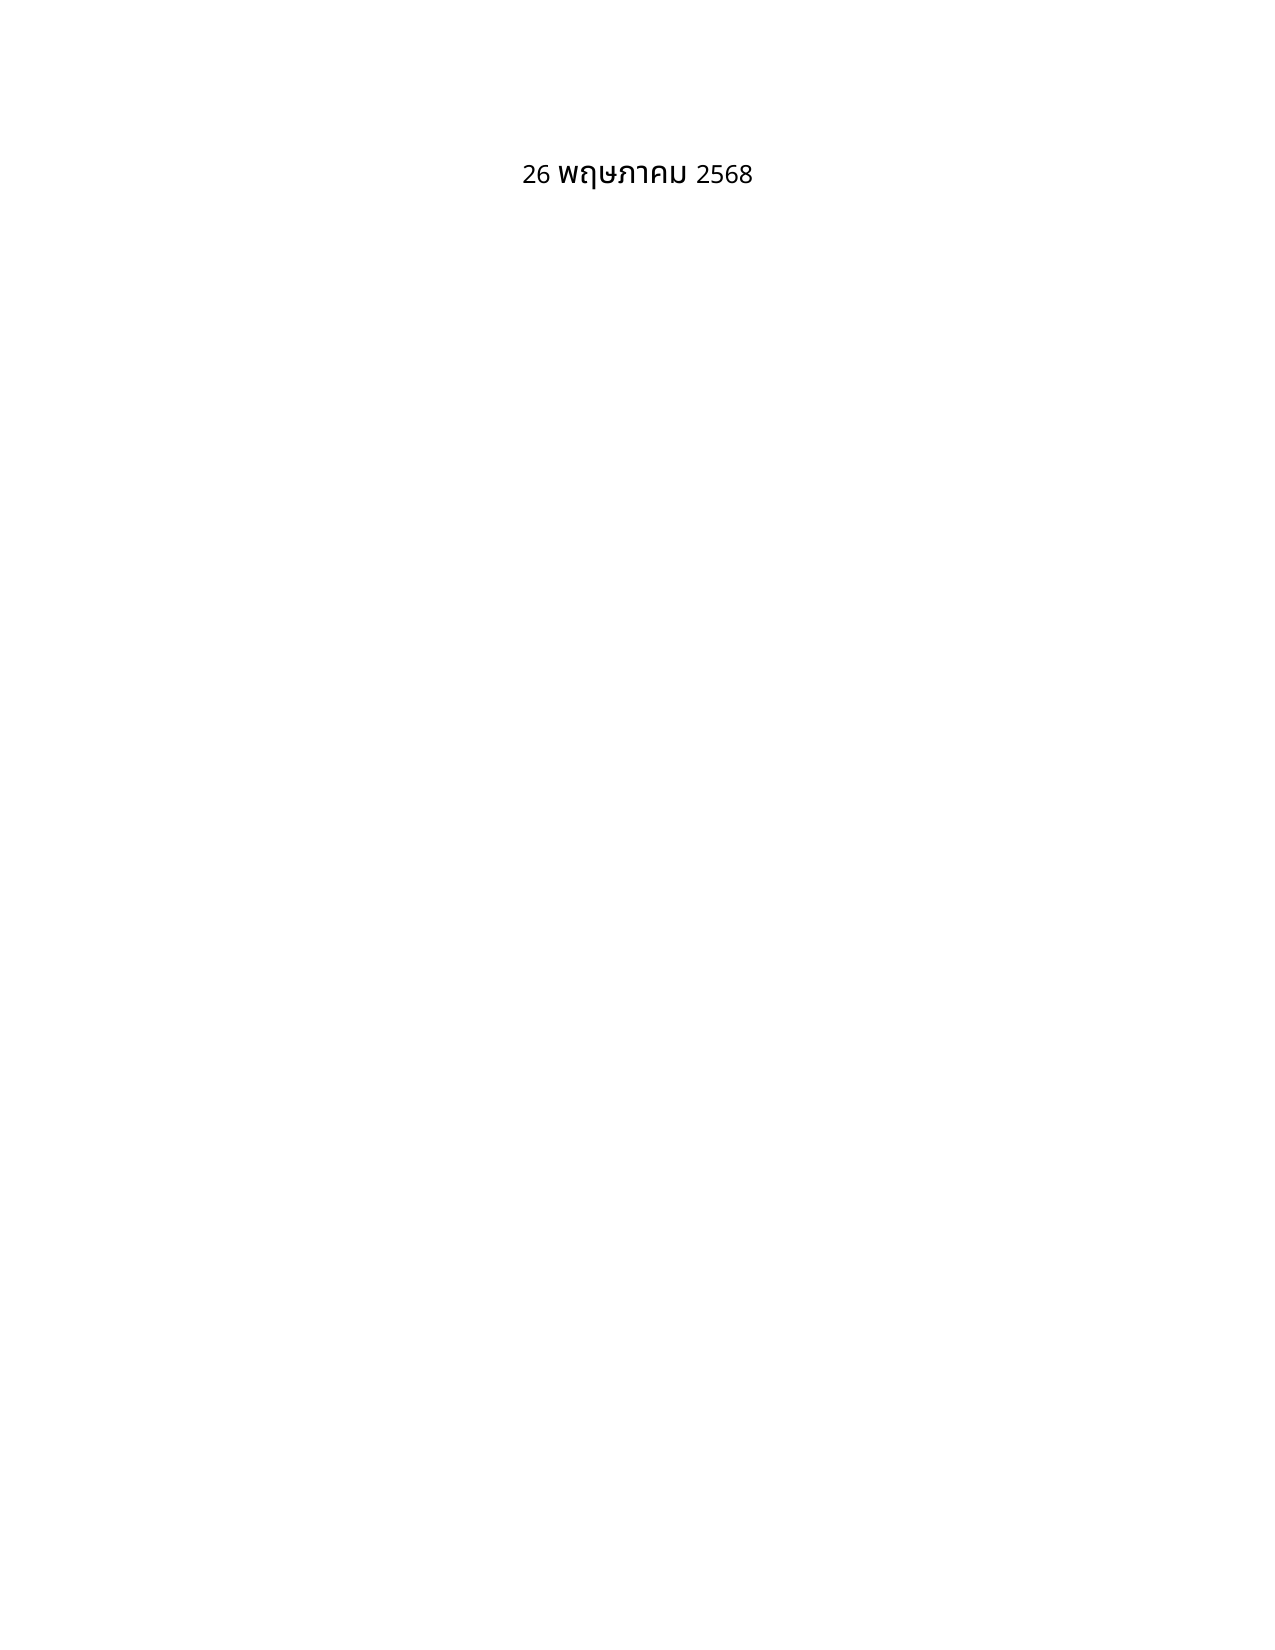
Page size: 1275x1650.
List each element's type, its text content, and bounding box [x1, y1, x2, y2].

text 26 พฤษภาคม 2568 [150, 150, 1125, 197]
